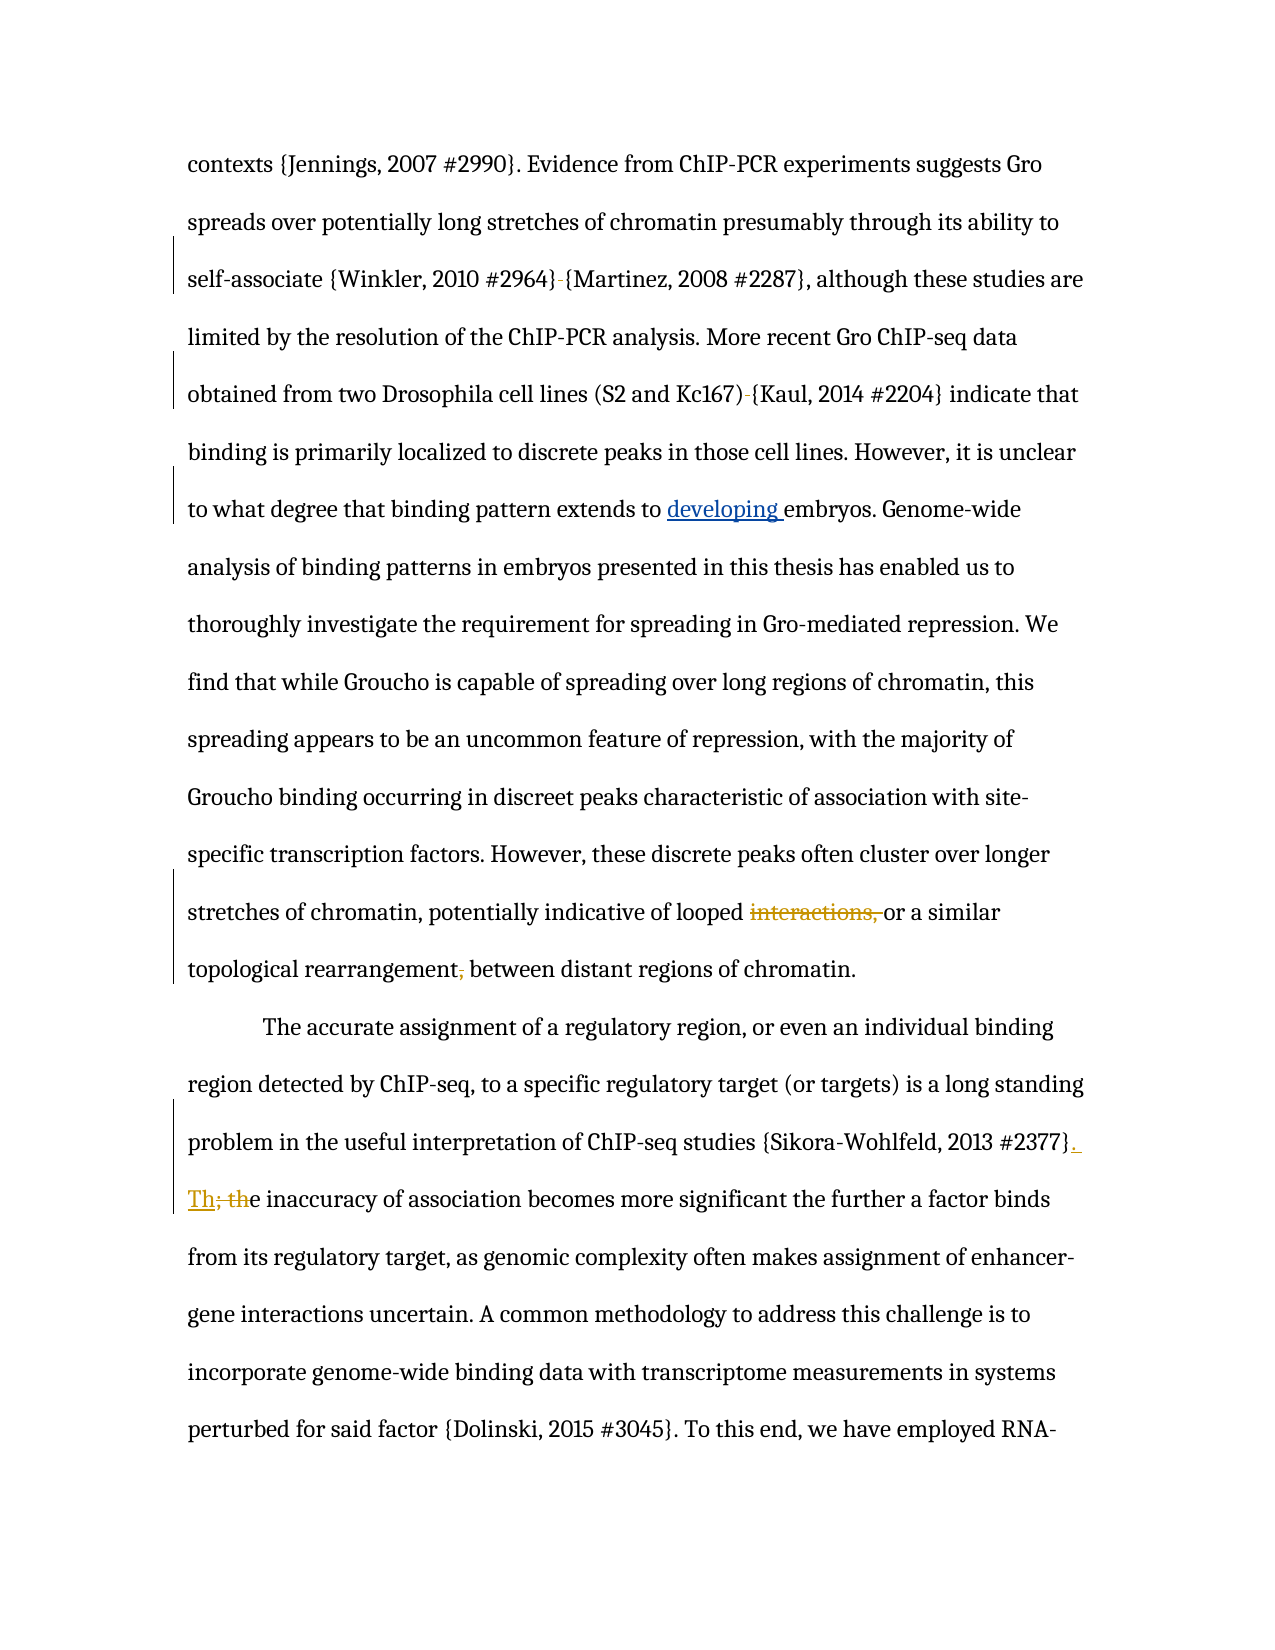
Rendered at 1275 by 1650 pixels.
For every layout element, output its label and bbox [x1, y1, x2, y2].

text [187, 1012, 1087, 1444]
text [187, 150, 1087, 984]
